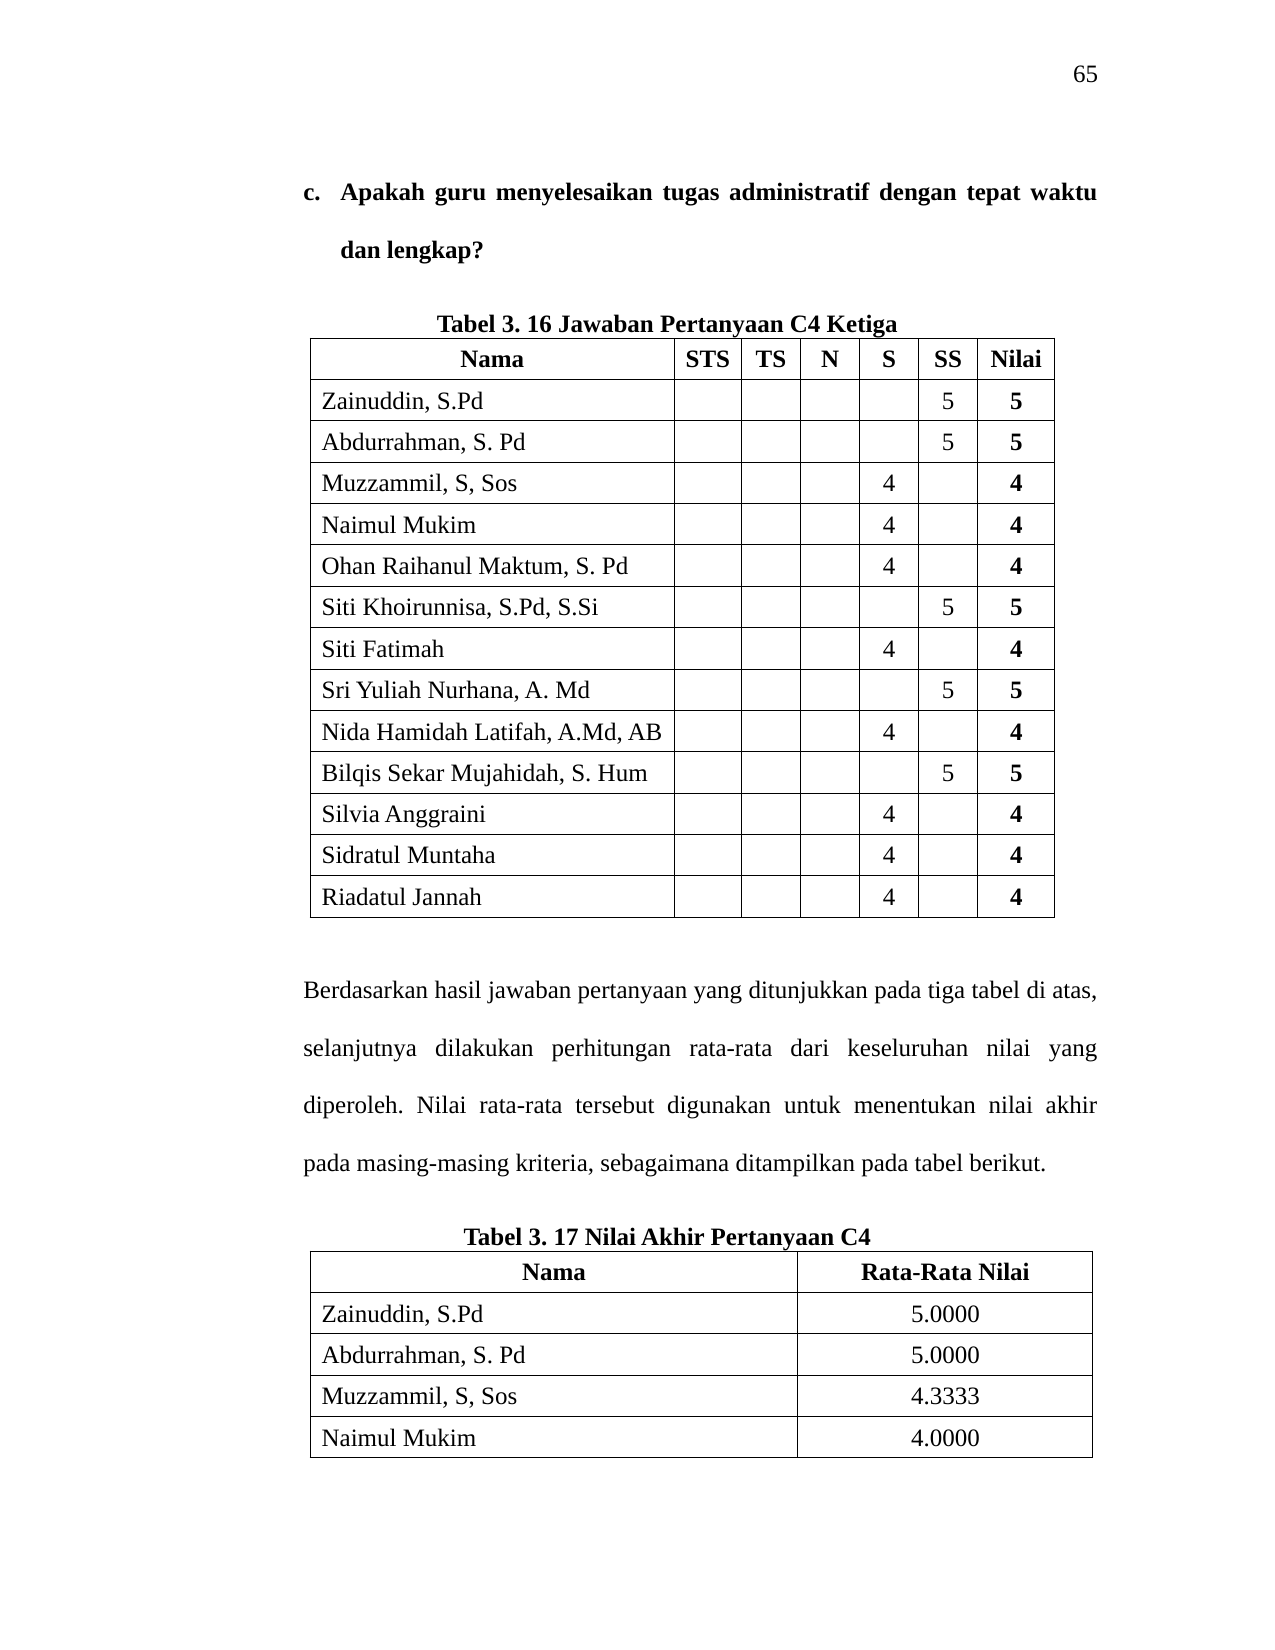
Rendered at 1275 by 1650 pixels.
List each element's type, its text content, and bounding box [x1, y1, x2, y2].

table_cell [860, 670, 918, 710]
table_cell [675, 587, 741, 627]
table_cell 5 [919, 380, 977, 420]
table_cell [675, 421, 741, 462]
table_cell 4 [978, 835, 1054, 875]
table_cell Muzzammil, S, Sos [311, 463, 674, 503]
table_cell 4.3333 [798, 1376, 1092, 1416]
table_cell [801, 752, 859, 792]
table_cell 4 [860, 711, 918, 751]
text Tabel 3. 17 Nilai Akhir Pertanyaan C4 [236, 1222, 1098, 1251]
table_cell [742, 545, 800, 586]
table_cell 5 [978, 752, 1054, 792]
table_cell Sidratul Muntaha [311, 835, 674, 875]
table_cell [675, 463, 741, 503]
table_cell Silvia Anggraini [311, 794, 674, 834]
table_cell [675, 876, 741, 917]
table_cell [742, 463, 800, 503]
table_cell 5 [978, 587, 1054, 627]
table_cell 4 [860, 504, 918, 544]
table_cell Sri Yuliah Nurhana, A. Md [311, 670, 674, 710]
table_cell Zainuddin, S.Pd [311, 380, 674, 420]
table_header Nama [311, 1252, 797, 1292]
table_cell 4 [978, 504, 1054, 544]
table_cell [801, 835, 859, 875]
table_cell [675, 628, 741, 668]
table_header Nilai [978, 339, 1054, 379]
table_cell 4.0000 [798, 1417, 1092, 1457]
table_cell [675, 504, 741, 544]
table_cell [801, 380, 859, 420]
table_cell Riadatul Jannah [311, 876, 674, 917]
table_cell [919, 835, 977, 875]
table_cell [919, 711, 977, 751]
table_cell 5 [978, 380, 1054, 420]
table_cell [742, 876, 800, 917]
table_cell [801, 711, 859, 751]
table_cell [801, 587, 859, 627]
table_cell [675, 711, 741, 751]
table_cell 4 [860, 628, 918, 668]
table_cell [801, 794, 859, 834]
table_cell Zainuddin, S.Pd [311, 1293, 797, 1333]
list Apakah guru menyelesaikan tugas administratif dengan tepat waktu dan lengkap? [303, 177, 1098, 263]
table_cell [675, 545, 741, 586]
table_cell [801, 421, 859, 462]
table_cell [742, 794, 800, 834]
table_cell [919, 504, 977, 544]
table_cell 4 [978, 876, 1054, 917]
table_cell [675, 794, 741, 834]
table_cell [860, 380, 918, 420]
table_cell Naimul Mukim [311, 504, 674, 544]
table_cell 5.0000 [798, 1334, 1092, 1374]
table_cell [742, 835, 800, 875]
table_cell 5 [978, 421, 1054, 462]
text Tabel 3. 16 Jawaban Pertanyaan C4 Ketiga [236, 309, 1098, 338]
table_cell [801, 876, 859, 917]
table_cell [742, 670, 800, 710]
table_cell [801, 670, 859, 710]
table_header Nama [311, 339, 674, 379]
table_cell [801, 463, 859, 503]
table_cell [919, 463, 977, 503]
list Berdasarkan hasil jawaban pertanyaan yang ditunjukkan pada tiga tabel di atas, selanjutnya dilakukan perhitungan rata-rata dari keseluruhan nilai yang diperoleh. Nilai rata-rata tersebut digunakan untuk menentukan nilai akhir pada masing-masing kriteria, sebagaimana ditampilkan pada tabel berikut. [303, 975, 1098, 1176]
table_cell [801, 545, 859, 586]
table_cell Bilqis Sekar Mujahidah, S. Hum [311, 752, 674, 792]
table_cell 4 [978, 794, 1054, 834]
table_cell 5 [978, 670, 1054, 710]
table_cell 4 [860, 835, 918, 875]
table_cell [742, 711, 800, 751]
table_cell 4 [978, 463, 1054, 503]
table_cell 4 [978, 628, 1054, 668]
table_cell Siti Fatimah [311, 628, 674, 668]
table_cell [742, 421, 800, 462]
table_cell Nida Hamidah Latifah, A.Md, AB [311, 711, 674, 751]
table_cell [742, 504, 800, 544]
table_header STS [675, 339, 741, 379]
table_cell [801, 504, 859, 544]
table_cell [742, 380, 800, 420]
table_cell [742, 752, 800, 792]
table_cell [742, 628, 800, 668]
table_cell [675, 670, 741, 710]
table_cell [675, 835, 741, 875]
table_cell [675, 380, 741, 420]
table_cell [675, 752, 741, 792]
table_cell [919, 628, 977, 668]
table_cell 5.0000 [798, 1293, 1092, 1333]
table_cell 5 [919, 421, 977, 462]
table_header N [801, 339, 859, 379]
table_cell [919, 876, 977, 917]
table_header SS [919, 339, 977, 379]
table_cell 5 [919, 587, 977, 627]
table_cell [801, 628, 859, 668]
table_header Rata-Rata Nilai [798, 1252, 1092, 1292]
table_cell 4 [860, 876, 918, 917]
table_cell 4 [978, 711, 1054, 751]
table_cell Naimul Mukim [311, 1417, 797, 1457]
table_cell [860, 587, 918, 627]
table_header S [860, 339, 918, 379]
table_cell [919, 545, 977, 586]
table_cell 4 [978, 545, 1054, 586]
table_cell 4 [860, 794, 918, 834]
table_cell 5 [919, 752, 977, 792]
table_cell Siti Khoirunnisa, S.Pd, S.Si [311, 587, 674, 627]
table_cell [742, 587, 800, 627]
table_header TS [742, 339, 800, 379]
table_cell Muzzammil, S, Sos [311, 1376, 797, 1416]
table_cell Abdurrahman, S. Pd [311, 421, 674, 462]
table_cell 4 [860, 545, 918, 586]
table_cell Abdurrahman, S. Pd [311, 1334, 797, 1374]
table_cell [860, 752, 918, 792]
table_cell 5 [919, 670, 977, 710]
table_cell [919, 794, 977, 834]
table_cell Ohan Raihanul Maktum, S. Pd [311, 545, 674, 586]
table_cell 4 [860, 463, 918, 503]
table_cell [860, 421, 918, 462]
